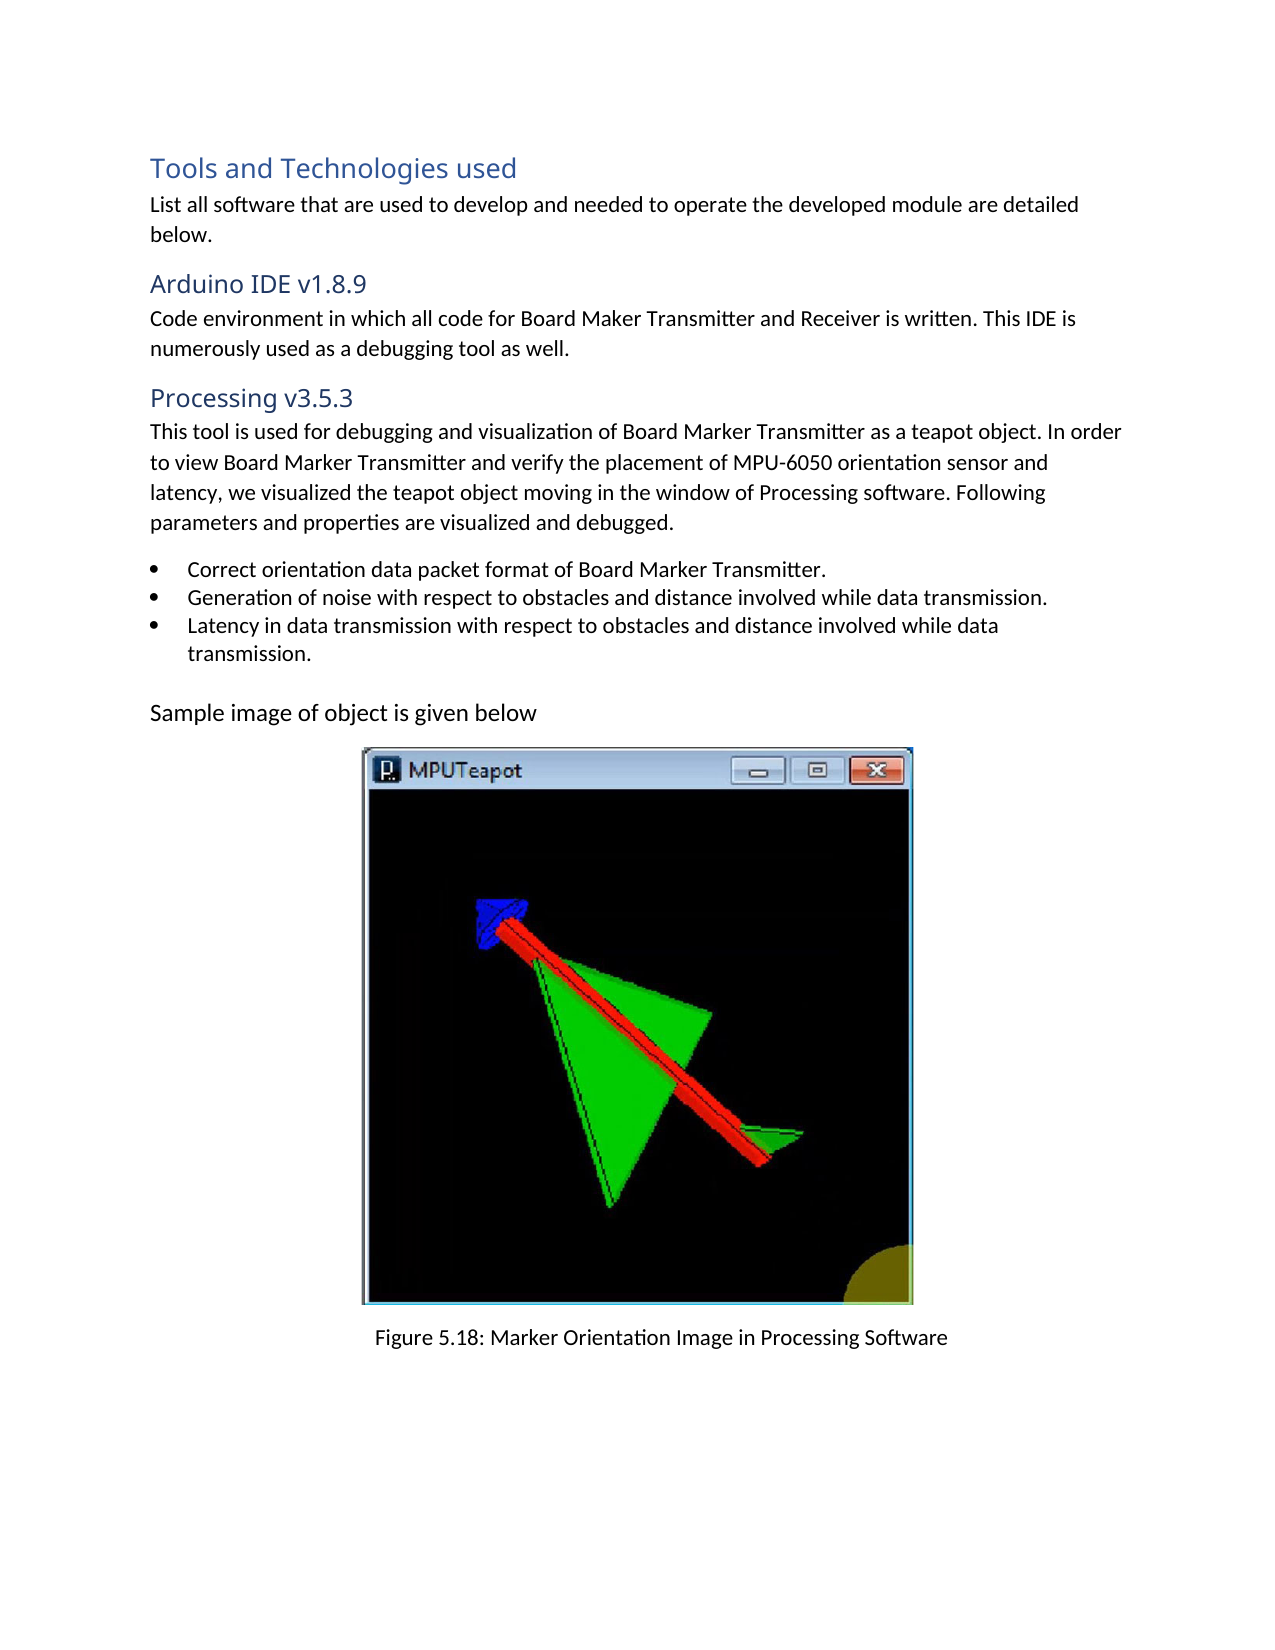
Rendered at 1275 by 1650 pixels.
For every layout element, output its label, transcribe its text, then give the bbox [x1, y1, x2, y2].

list Generation of noise with respect to obstacles and distance involved while data transmission. [150, 583, 1125, 611]
list Correct orientation data packet format of Board Marker Transmitter. [150, 555, 1125, 583]
subtitle Processing v3.5.3 [150, 381, 1125, 415]
text Figure 5.18: Marker Orientation Image in Processing Software [300, 1323, 1125, 1351]
subtitle Tools and Technologies used [150, 150, 1125, 187]
picture [361, 747, 914, 1305]
text This tool is used for debugging and visualization of Board Marker Transmitter as a teapot object. In order to view Board Marker Transmitter and verify the placement of MPU-6050 orientation sensor and latency, we visualized the teapot object moving in the window of Processing software. Following parameters and properties are visualized and debugged. [150, 417, 1125, 536]
text List all software that are used to develop and needed to operate the developed module are detailed below. [150, 190, 1125, 248]
list Latency in data transmission with respect to obstacles and distance involved while data transmission. [150, 611, 1125, 667]
subtitle Arduino IDE v1.8.9 [150, 267, 1125, 301]
text Code environment in which all code for Board Maker Transmitter and Receiver is written. This IDE is numerously used as a debugging tool as well. [150, 304, 1125, 362]
text Sample image of object is given below [150, 698, 1125, 728]
